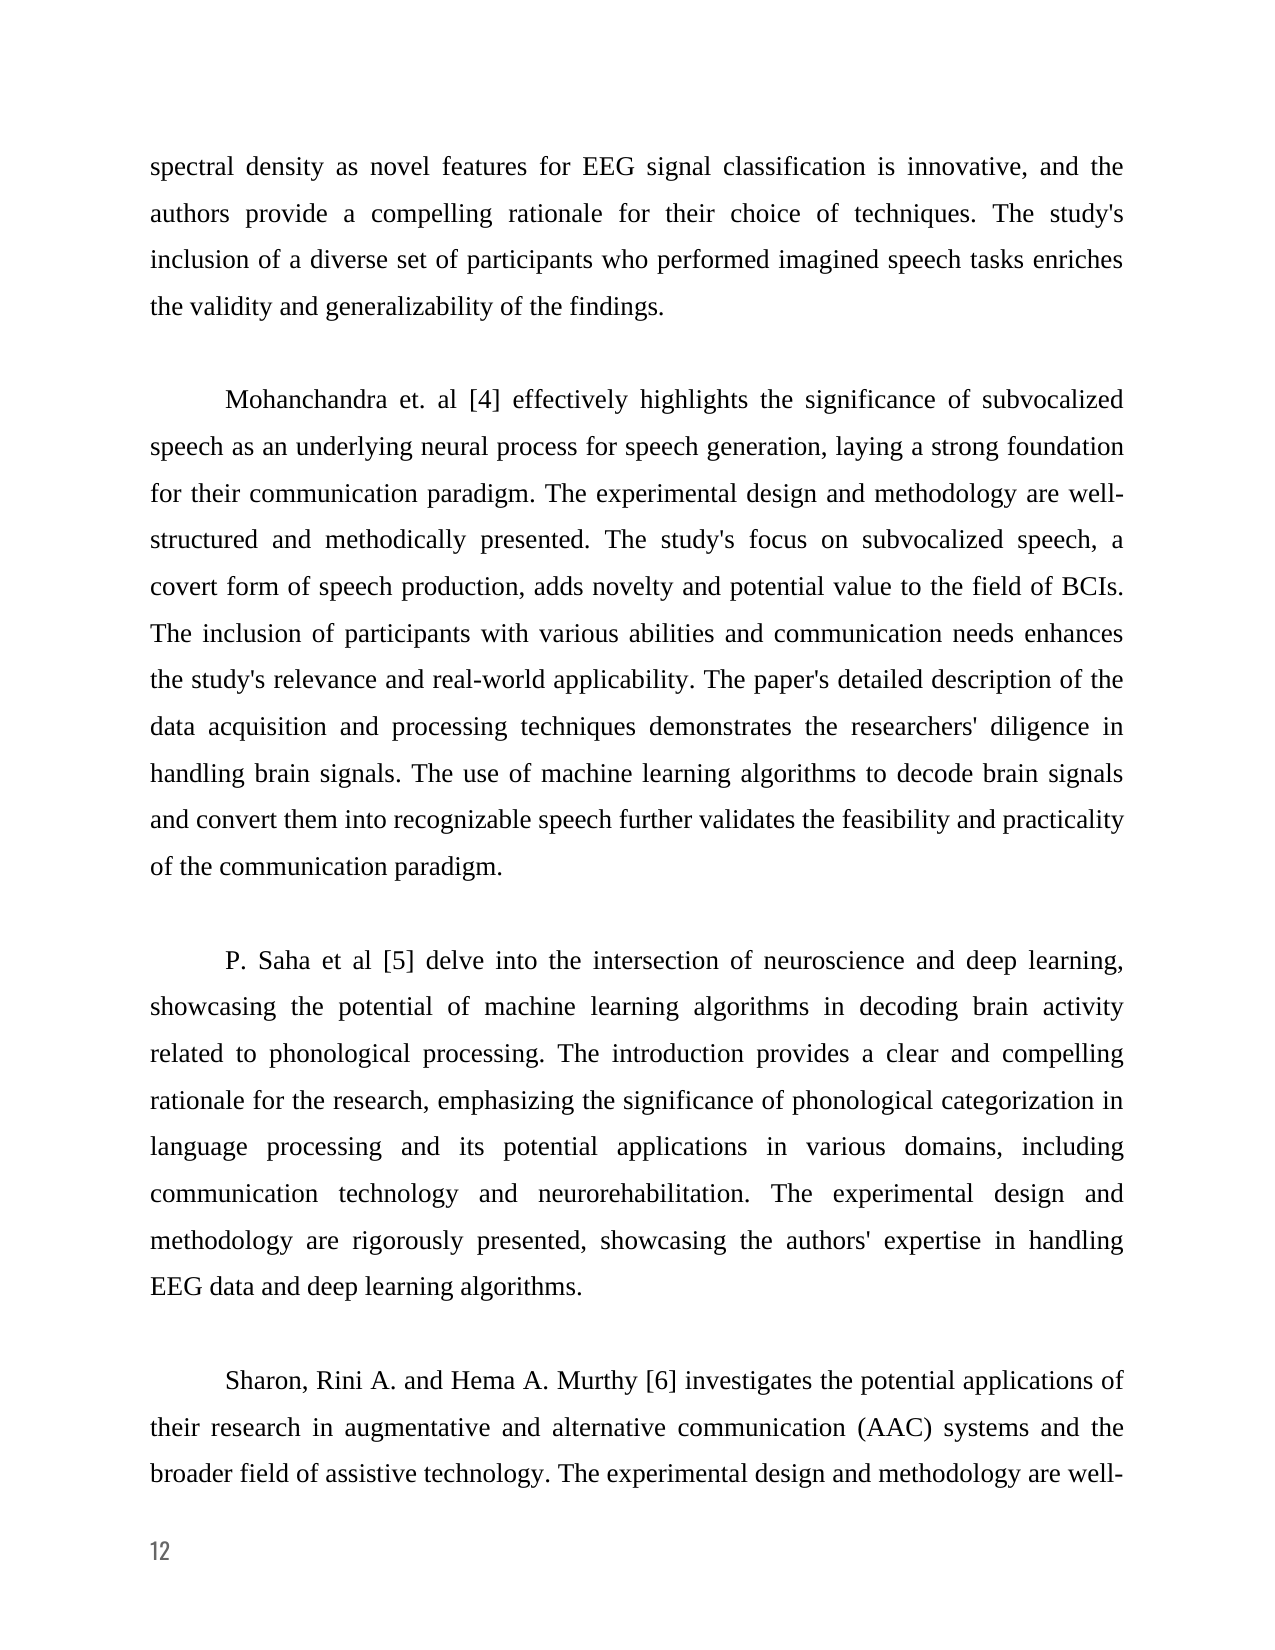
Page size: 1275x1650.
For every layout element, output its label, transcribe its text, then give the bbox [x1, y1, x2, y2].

text Mohanchandra et. al [4] effectively highlights the significance of subvocalized speech as an underlying neural process for speech generation, laying a strong foundation for their communication paradigm. The experimental design and methodology are well-structured and methodically presented. The study's focus on subvocalized speech, a covert form of speech production, adds novelty and potential value to the field of BCIs. The inclusion of participants with various abilities and communication needs enhances the study's relevance and real-world applicability. The paper's detailed description of the data acquisition and processing techniques demonstrates the researchers' diligence in handling brain signals. The use of machine learning algorithms to decode brain signals and convert them into recognizable speech further validates the feasibility and practicality of the communication paradigm. [150, 383, 1125, 881]
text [150, 1364, 1125, 1488]
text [150, 150, 1125, 321]
text P. Saha et al [5] delve into the intersection of neuroscience and deep learning, showcasing the potential of machine learning algorithms in decoding brain activity related to phonological processing. The introduction provides a clear and compelling rationale for the research, emphasizing the significance of phonological categorization in language processing and its potential applications in various domains, including communication technology and neurorehabilitation. The experimental design and methodology are rigorously presented, showcasing the authors' expertise in handling EEG data and deep learning algorithms. [150, 944, 1125, 1302]
